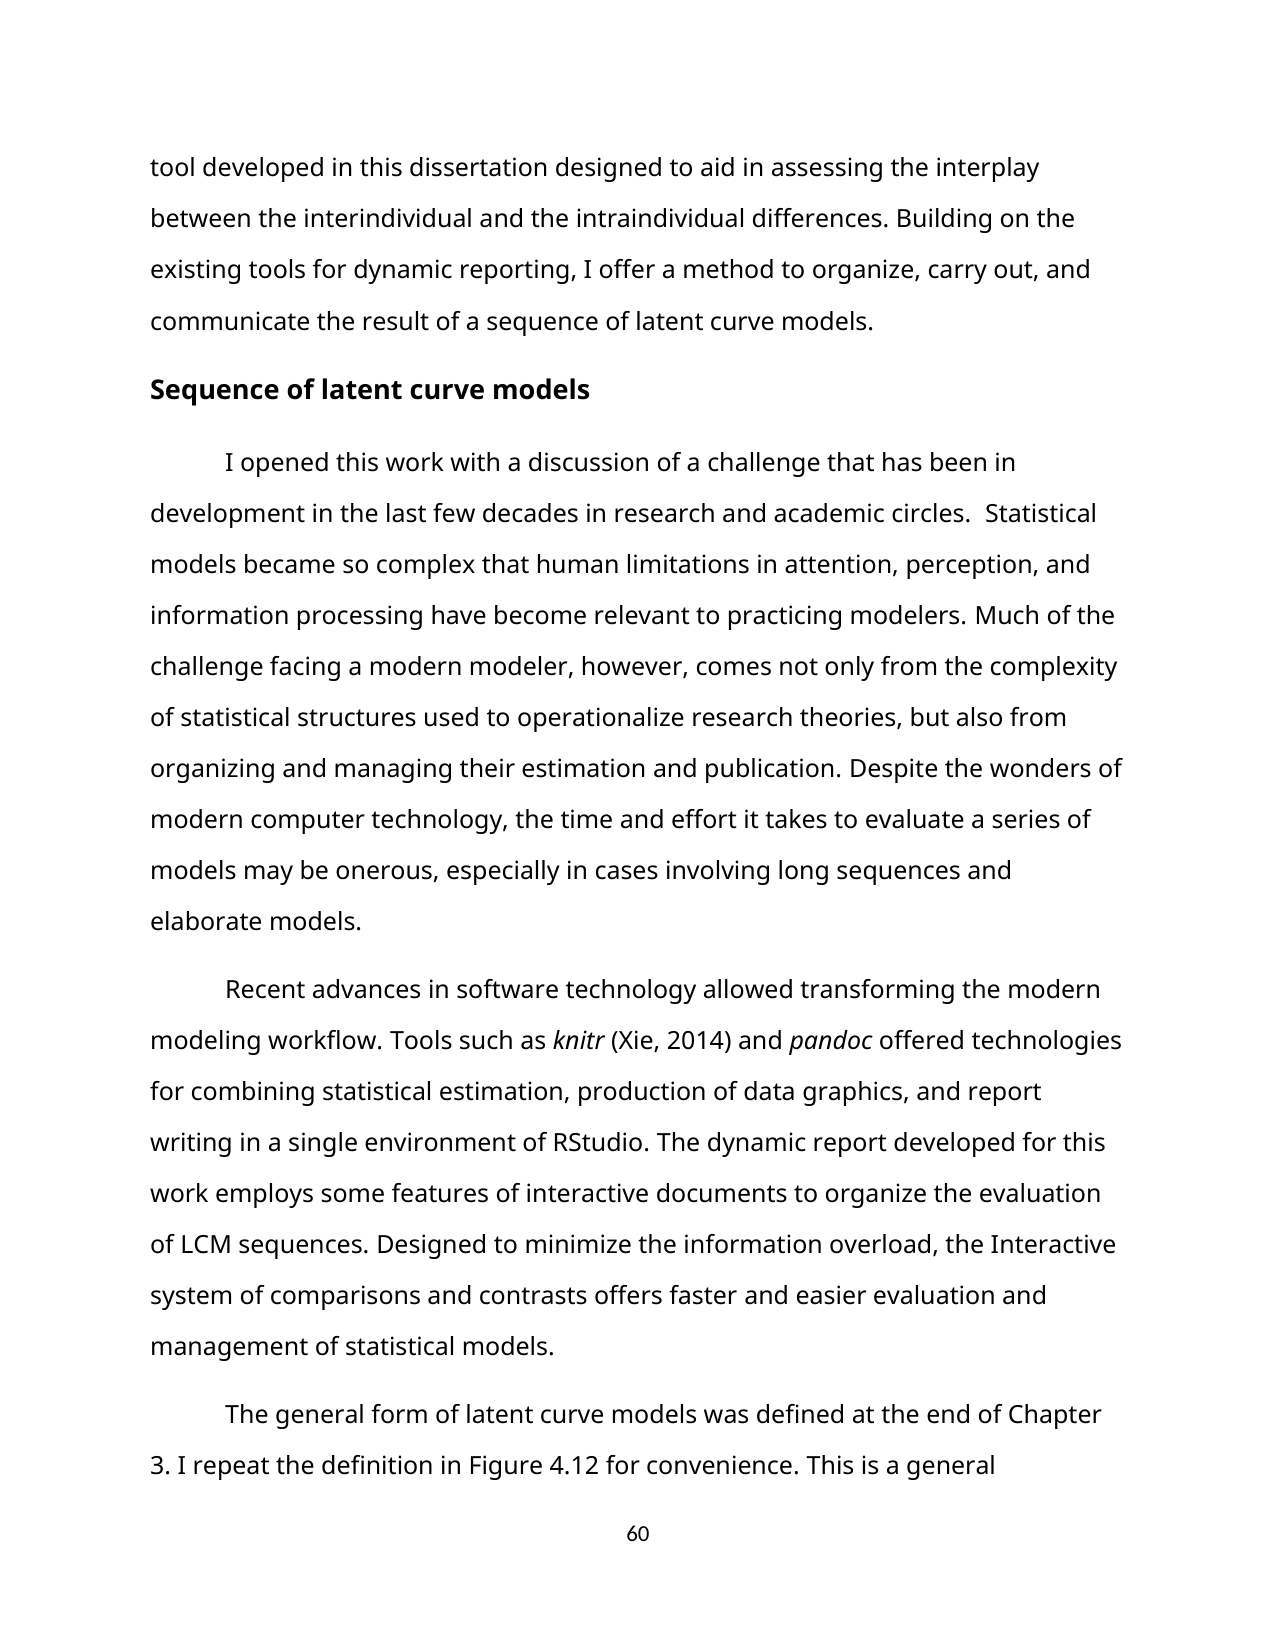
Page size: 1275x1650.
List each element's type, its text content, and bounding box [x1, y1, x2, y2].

subtitle Sequence of latent curve models [150, 371, 1125, 408]
text Recent advances in software technology allowed transforming the modern modeling workflow. Tools such as knitr (Xie, 2014) and pandoc offered technologies for combining statistical estimation, production of data graphics, and report writing in a single environment of RStudio. The dynamic report developed for this work employs some features of interactive documents to organize the evaluation of LCM sequences. Designed to minimize the information overload, the Interactive system of comparisons and contrasts offers faster and easier evaluation and management of statistical models. [150, 972, 1125, 1363]
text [150, 1397, 1125, 1482]
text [150, 150, 1125, 337]
text I opened this work with a discussion of a challenge that has been in development in the last few decades in research and academic circles. Statistical models became so complex that human limitations in attention, perception, and information processing have become relevant to practicing modelers. Much of the challenge facing a modern modeler, however, comes not only from the complexity of statistical structures used to operationalize research theories, but also from organizing and managing their estimation and publication. Despite the wonders of modern computer technology, the time and effort it takes to evaluate a series of models may be onerous, especially in cases involving long sequences and elaborate models. [150, 444, 1125, 938]
